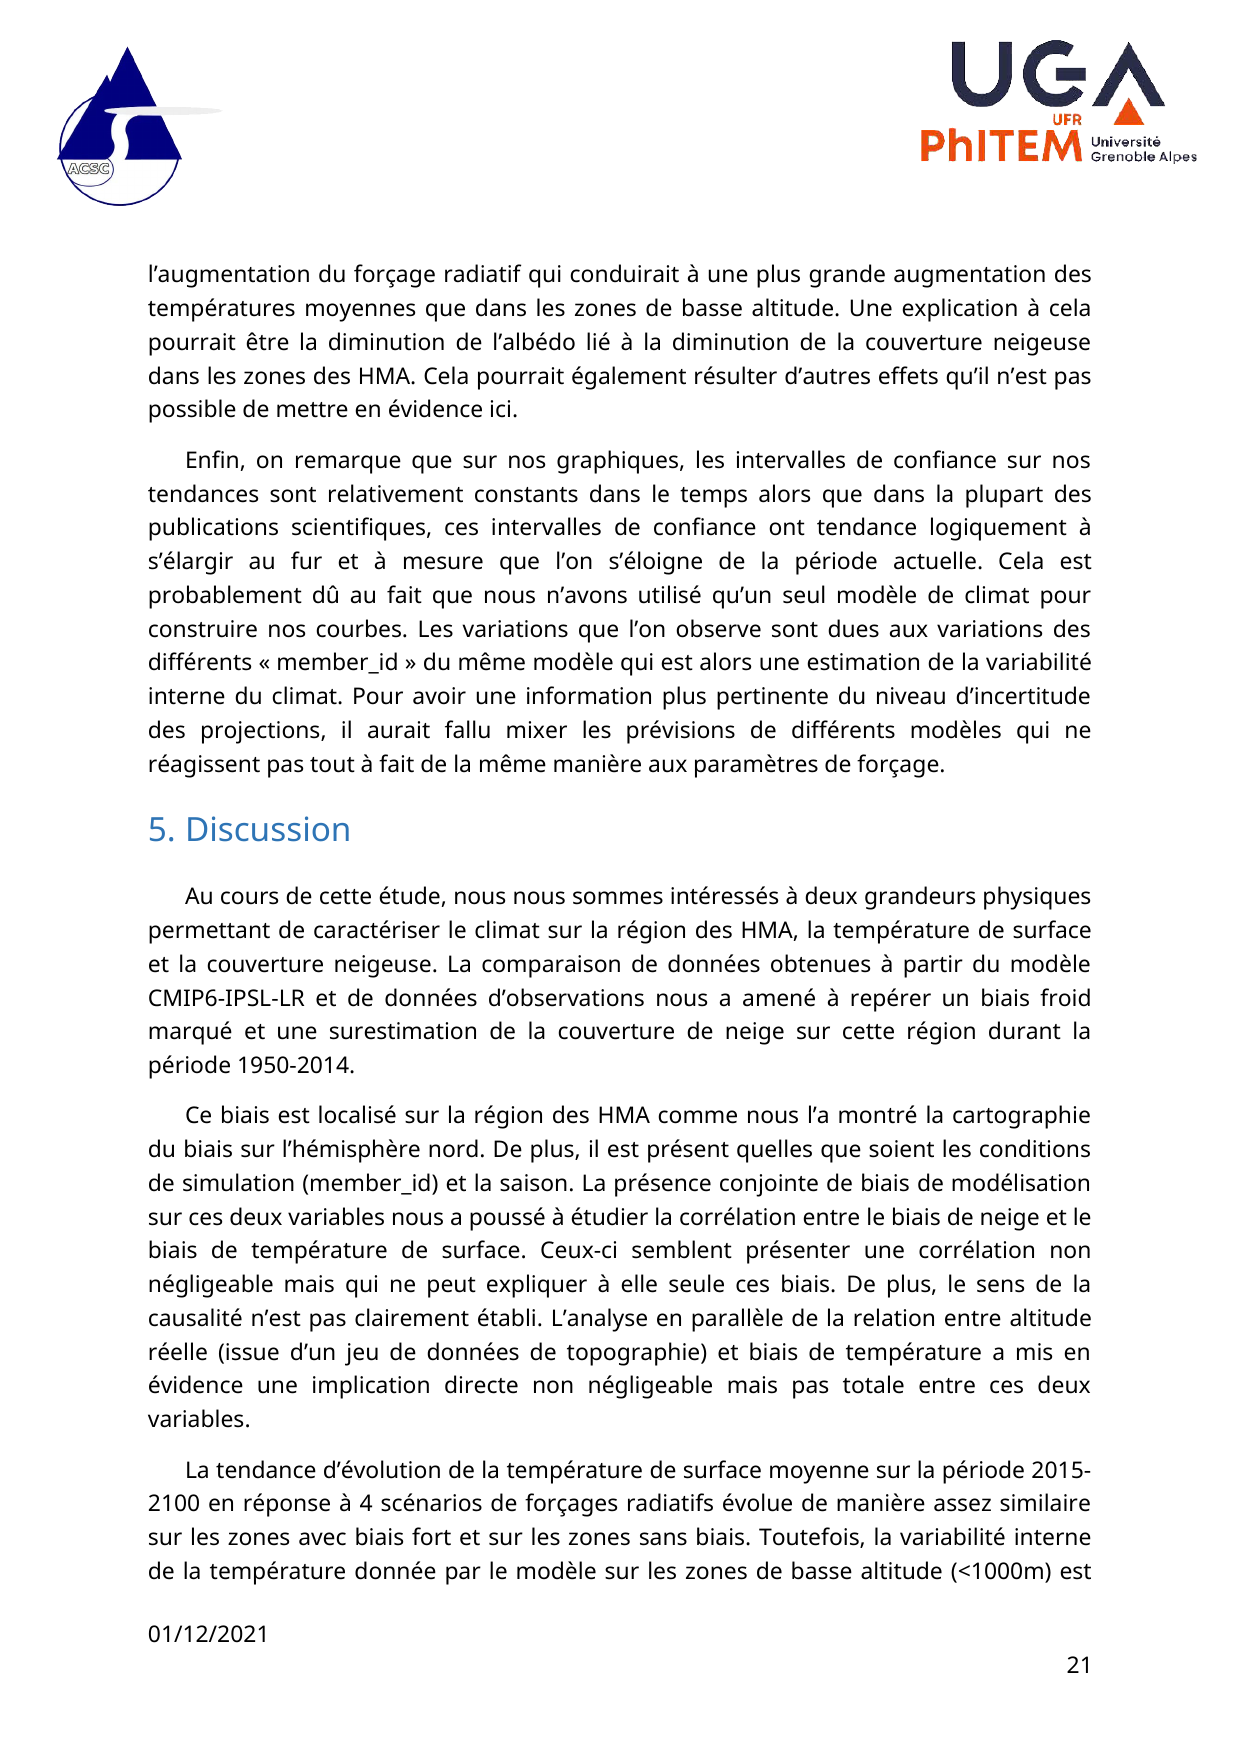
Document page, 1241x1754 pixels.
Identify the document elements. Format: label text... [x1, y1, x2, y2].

picture [43, 40, 227, 224]
text Enfin, on remarque que sur nos graphiques, les intervalles de confiance sur nos tendances sont relativement constants dans le temps alors que dans la plupart des publications scientifiques, ces intervalles de confiance ont tendance logiquement à s’élargir au fur et à mesure que l’on s’éloigne de la période actuelle. Cela est probablement dû au fait que nous n’avons utilisé qu’un seul modèle de climat pour construire nos courbes. Les variations que l’on observe sont dues aux variations des différents « member_id » du même modèle qui est alors une estimation de la variabilité interne du climat. Pour avoir une information plus pertinente du niveau d’incertitude des projections, il aurait fallu mixer les prévisions de différents modèles qui ne réagissent pas tout à fait de la même manière aux paramètres de forçage. [148, 444, 1093, 779]
picture [921, 40, 1197, 164]
text Ce biais est localisé sur la région des HMA comme nous l’a montré la cartographie du biais sur l’hémisphère nord. De plus, il est présent quelles que soient les conditions de simulation (member_id) et la saison. La présence conjointe de biais de modélisation sur ces deux variables nous a poussé à étudier la corrélation entre le biais de neige et le biais de température de surface. Ceux-ci semblent présenter une corrélation non négligeable mais qui ne peut expliquer à elle seule ces biais. De plus, le sens de la causalité n’est pas clairement établi. L’analyse en parallèle de la relation entre altitude réelle (issue d’un jeu de données de topographie) et biais de température a mis en évidence une implication directe non négligeable mais pas totale entre ces deux variables. [148, 1099, 1093, 1434]
text Au cours de cette étude, nous nous sommes intéressés à deux grandeurs physiques permettant de caractériser le climat sur la région des HMA, la température de surface et la couverture neigeuse. La comparaison de données obtenues à partir du modèle CMIP6-IPSL-LR et de données d’observations nous a amené à repérer un biais froid marqué et une surestimation de la couverture de neige sur cette région durant la période 1950-2014. [148, 880, 1093, 1080]
subtitle Discussion [148, 806, 1093, 852]
